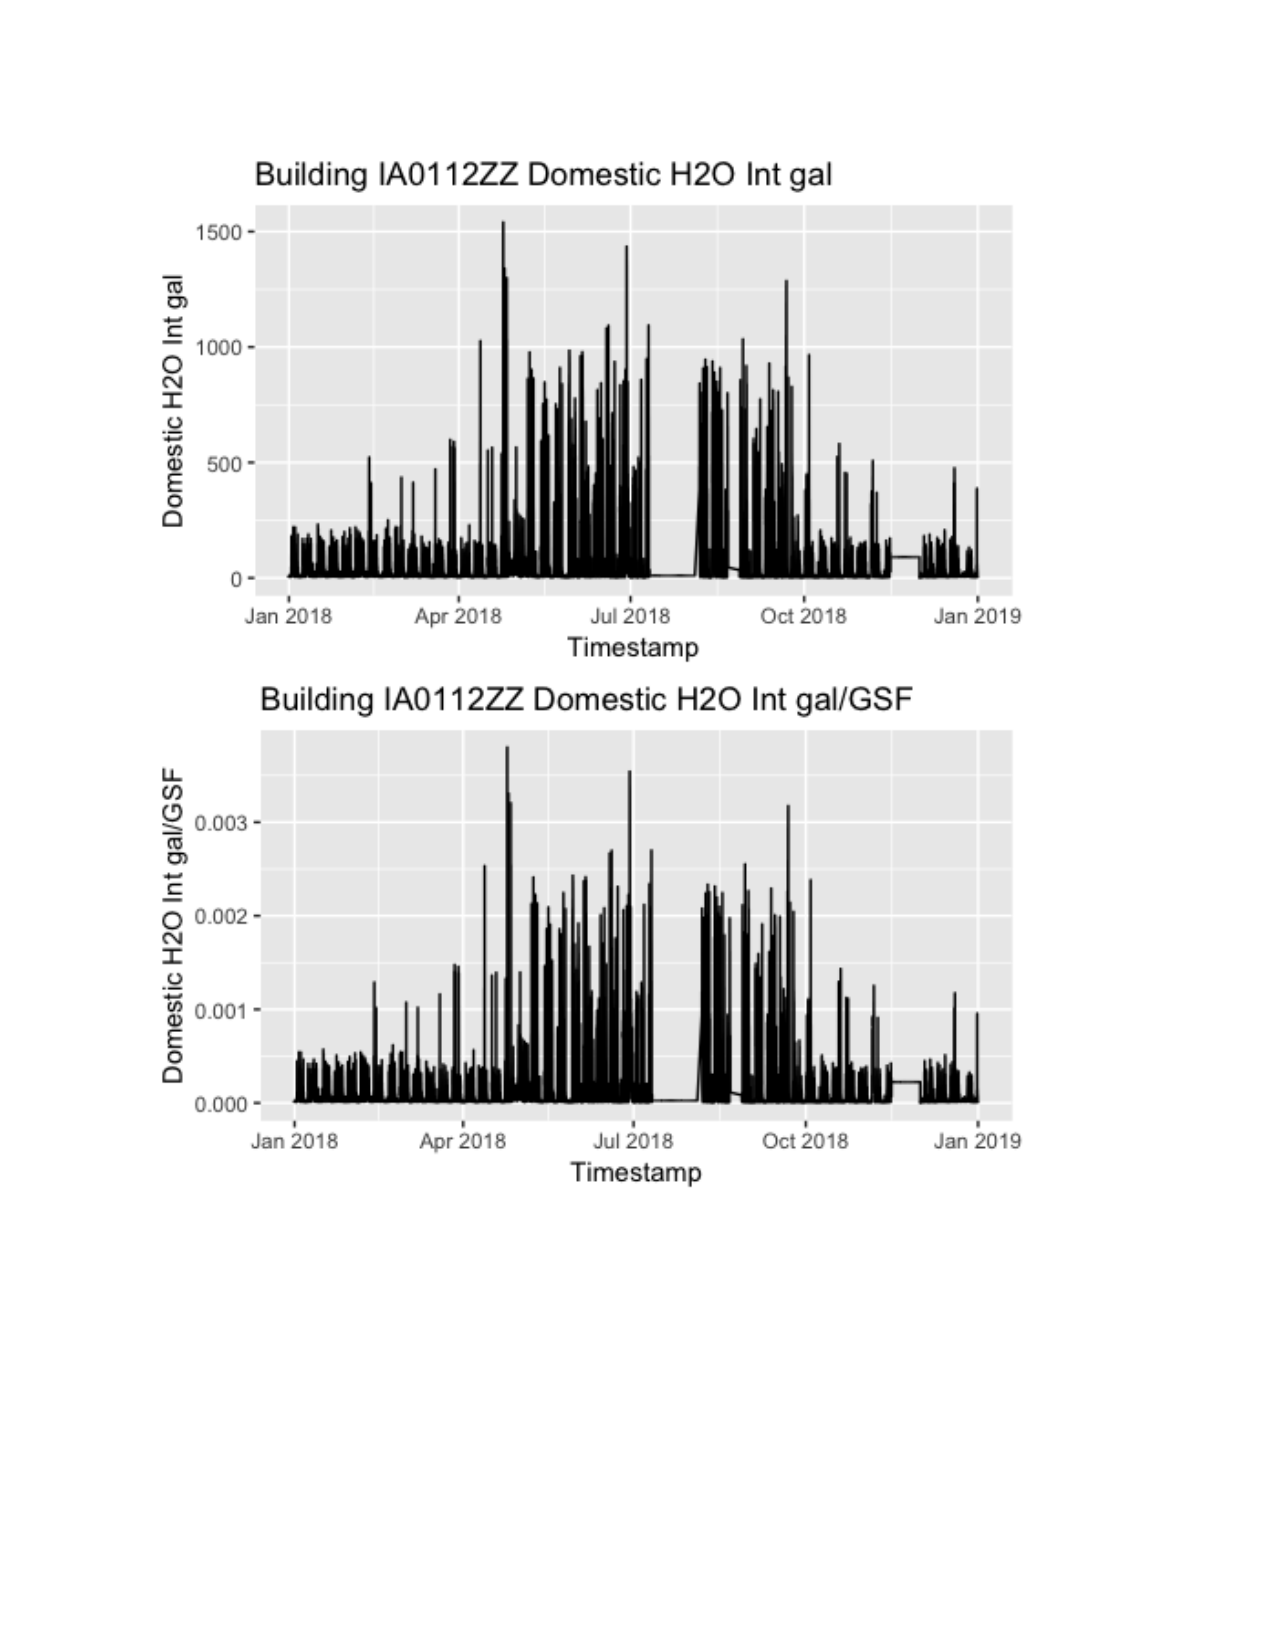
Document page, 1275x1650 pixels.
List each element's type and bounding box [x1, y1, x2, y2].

picture [150, 150, 1025, 1200]
